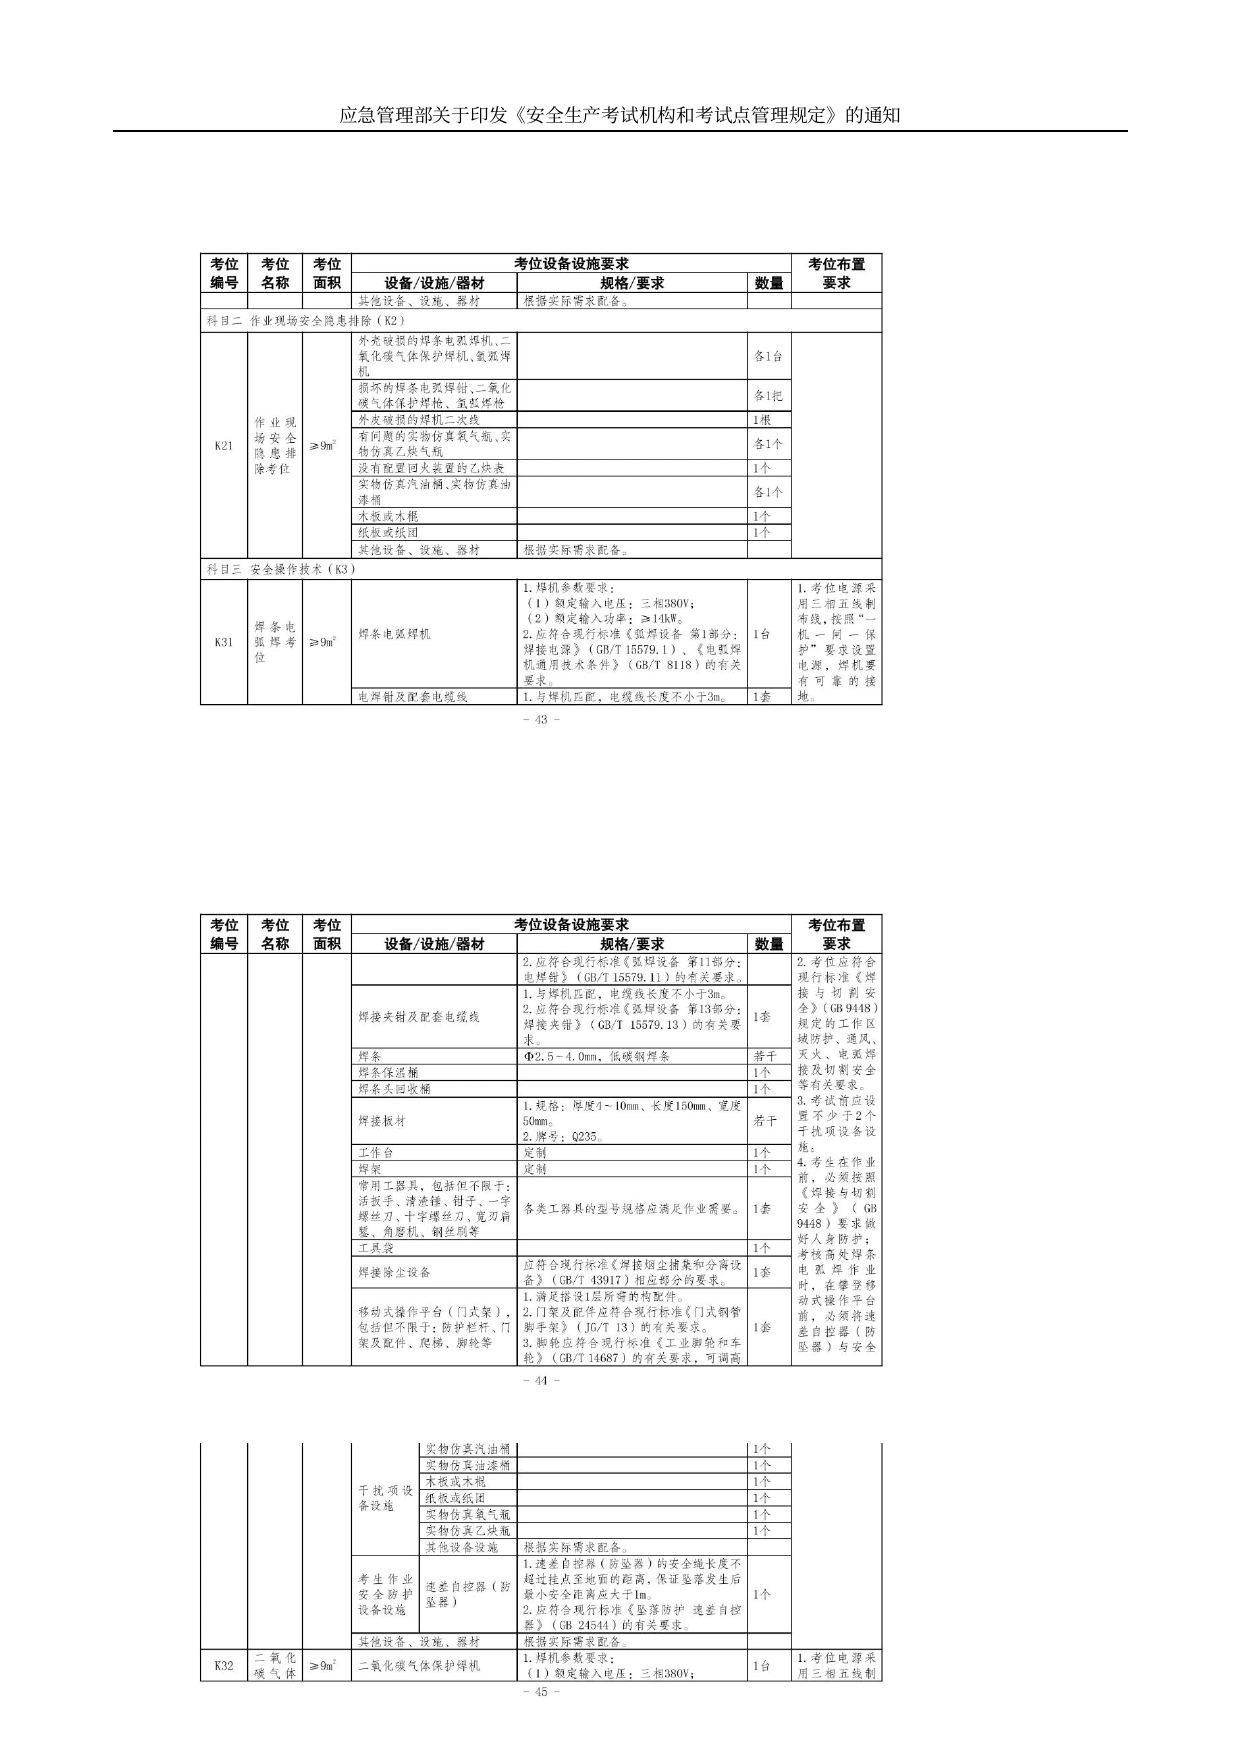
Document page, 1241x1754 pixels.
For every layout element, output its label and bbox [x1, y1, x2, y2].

picture [112, 172, 976, 782]
picture [112, 832, 976, 1754]
